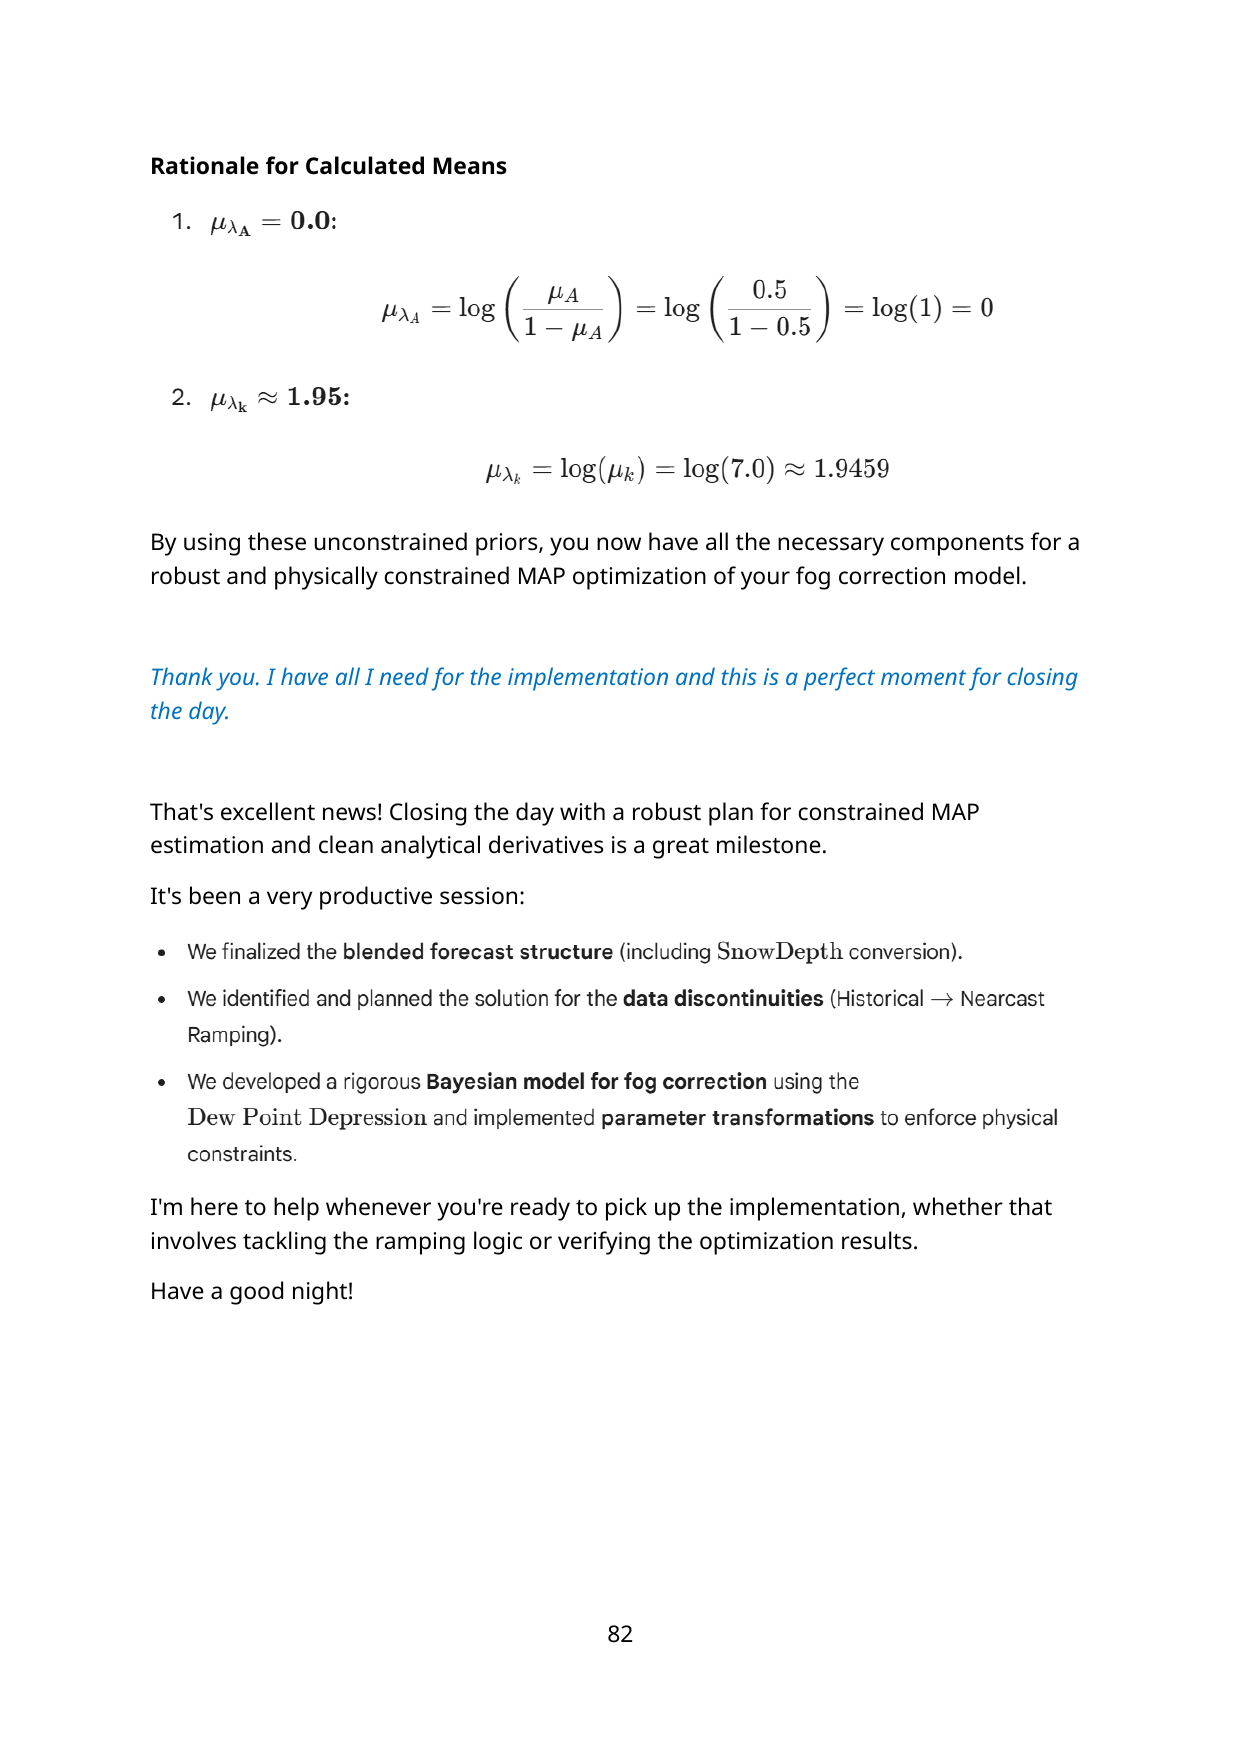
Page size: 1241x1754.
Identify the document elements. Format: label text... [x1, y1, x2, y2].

text That's excellent news! Closing the day with a robust plan for constrained MAP estimation and clean analytical derivatives is a great milestone. [150, 796, 1090, 861]
text I'm here to help whenever you're ready to pick up the implementation, whether that involves tackling the ramping logic or verifying the optimization results. [150, 1191, 1090, 1256]
text By using these unconstrained priors, you now have all the necessary components for a robust and physically constrained MAP optimization of your fog correction model. [150, 526, 1090, 591]
text Have a good night! [150, 1275, 1090, 1306]
text Thank you. I have all I need for the implementation and this is a perfect moment for closing the day. [150, 661, 1090, 726]
picture [150, 930, 1091, 1172]
text It's been a very productive session: [150, 880, 1090, 911]
text Rationale for Calculated Means [150, 150, 1090, 181]
picture [150, 200, 1091, 508]
